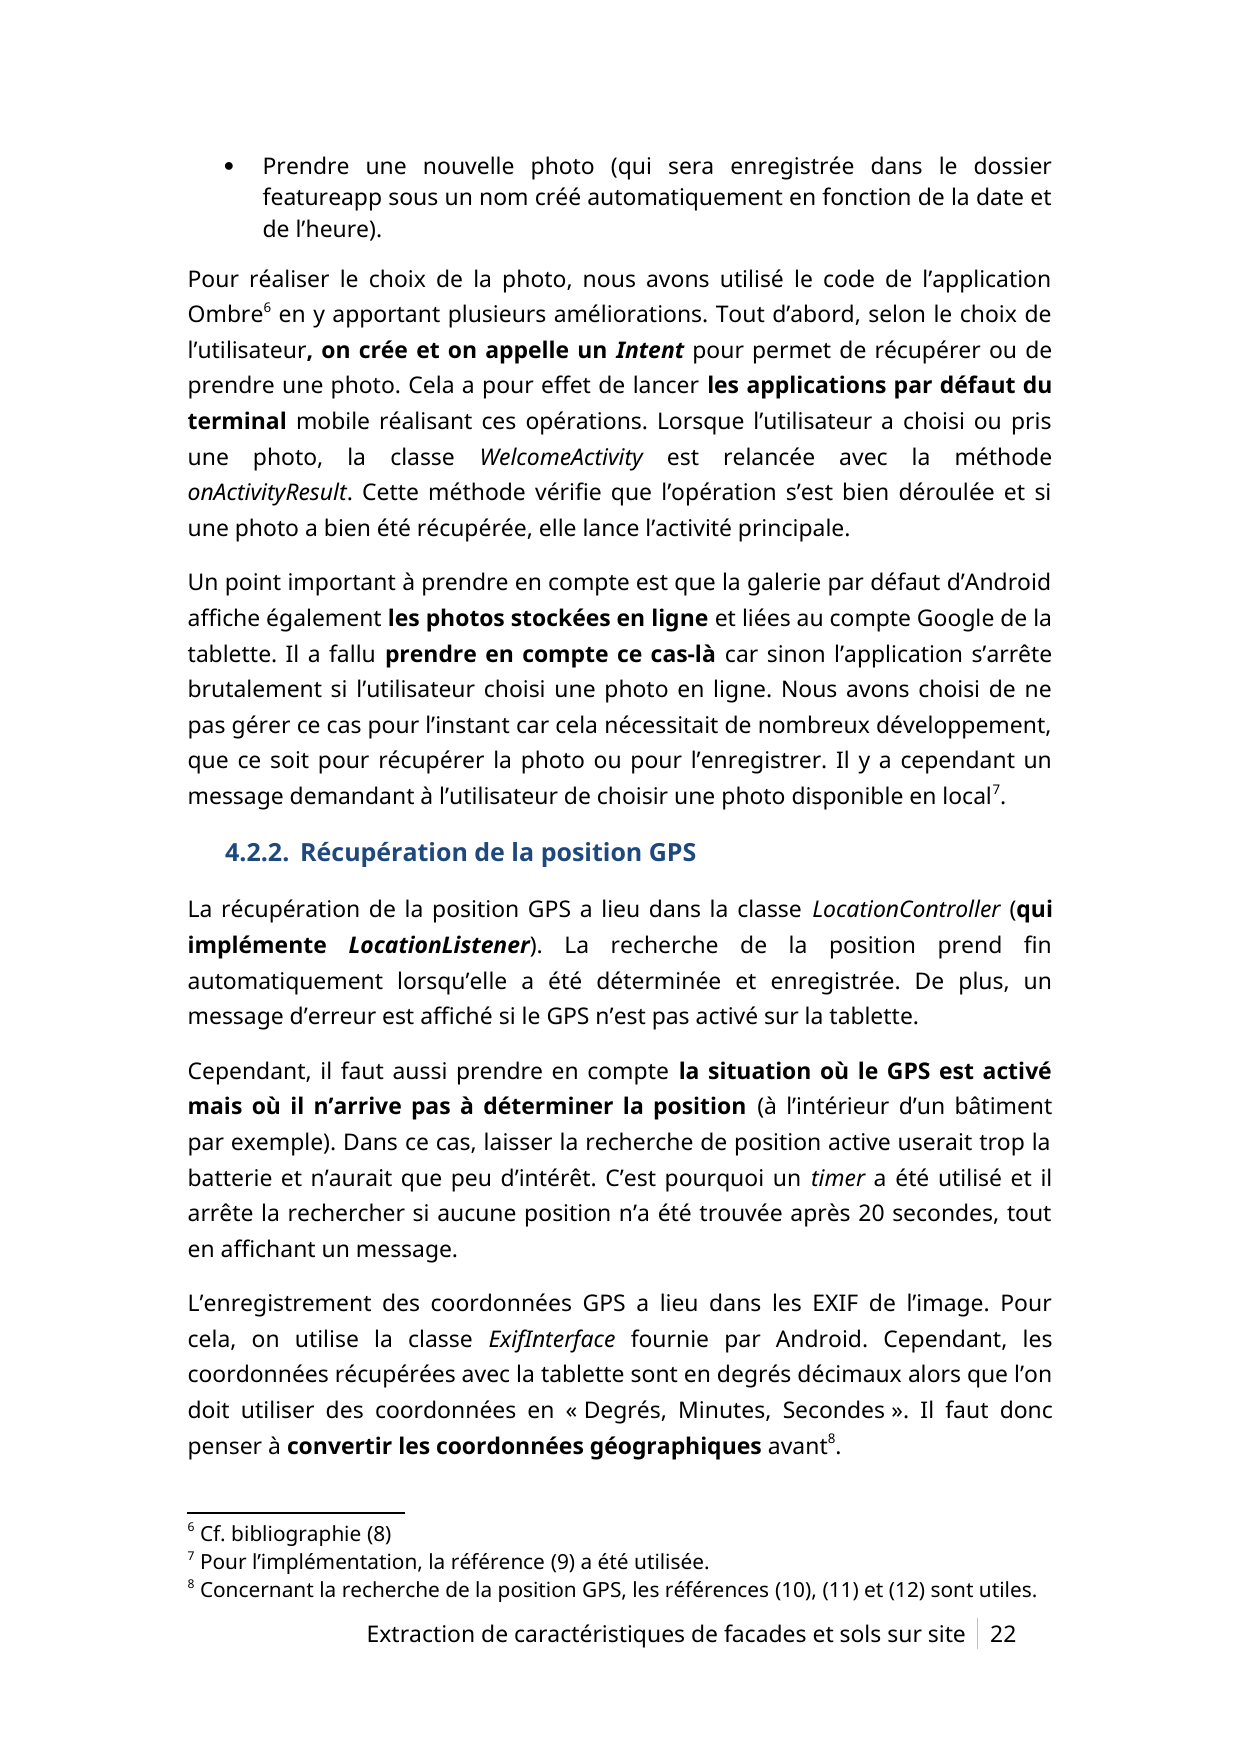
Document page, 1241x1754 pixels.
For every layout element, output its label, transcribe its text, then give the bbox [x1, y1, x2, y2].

subtitle Récupération de la position GPS [225, 834, 1053, 868]
text La récupération de la position GPS a lieu dans la classe LocationController (qui implémente LocationListener). La recherche de la position prend fin automatiquement lorsqu’elle a été déterminée et enregistrée. De plus, un message d’erreur est affiché si le GPS n’est pas activé sur la tablette. [187, 893, 1053, 1032]
text L’enregistrement des coordonnées GPS a lieu dans les EXIF de l’image. Pour cela, on utilise la classe ExifInterface fournie par Android. Cependant, les coordonnées récupérées avec la tablette sont en degrés décimaux alors que l’on doit utiliser des coordonnées en « Degrés, Minutes, Secondes ». Il faut donc penser à convertir les coordonnées géographiques avant. [187, 1287, 1053, 1461]
text Un point important à prendre en compte est que la galerie par défaut d’Android affiche également les photos stockées en ligne et liées au compte Google de la tablette. Il a fallu prendre en compte ce cas-là car sinon l’application s’arrête brutalement si l’utilisateur choisi une photo en ligne. Nous avons choisi de ne pas gérer ce cas pour l’instant car cela nécessitait de nombreux développement, que ce soit pour récupérer la photo ou pour l’enregistrer. Il y a cependant un message demandant à l’utilisateur de choisir une photo disponible en local. [187, 566, 1053, 811]
text Pour réaliser le choix de la photo, nous avons utilisé le code de l’application Ombre en y apportant plusieurs améliorations. Tout d’abord, selon le choix de l’utilisateur, on crée et on appelle un Intent pour permet de récupérer ou de prendre une photo. Cela a pour effet de lancer les applications par défaut du terminal mobile réalisant ces opérations. Lorsque l’utilisateur a choisi ou pris une photo, la classe WelcomeActivity est relancée avec la méthode onActivityResult. Cette méthode vérifie que l’opération s’est bien déroulée et si une photo a bien été récupérée, elle lance l’activité principale. [187, 262, 1053, 543]
list Prendre une nouvelle photo (qui sera enregistrée dans le dossier featureapp sous un nom créé automatiquement en fonction de la date et de l’heure). [225, 150, 1053, 244]
text Cependant, il faut aussi prendre en compte la situation où le GPS est activé mais où il n’arrive pas à déterminer la position (à l’intérieur d’un bâtiment par exemple). Dans ce cas, laisser la recherche de position active userait trop la batterie et n’aurait que peu d’intérêt. C’est pourquoi un timer a été utilisé et il arrête la rechercher si aucune position n’a été trouvée après 20 secondes, tout en affichant un message. [187, 1055, 1053, 1264]
